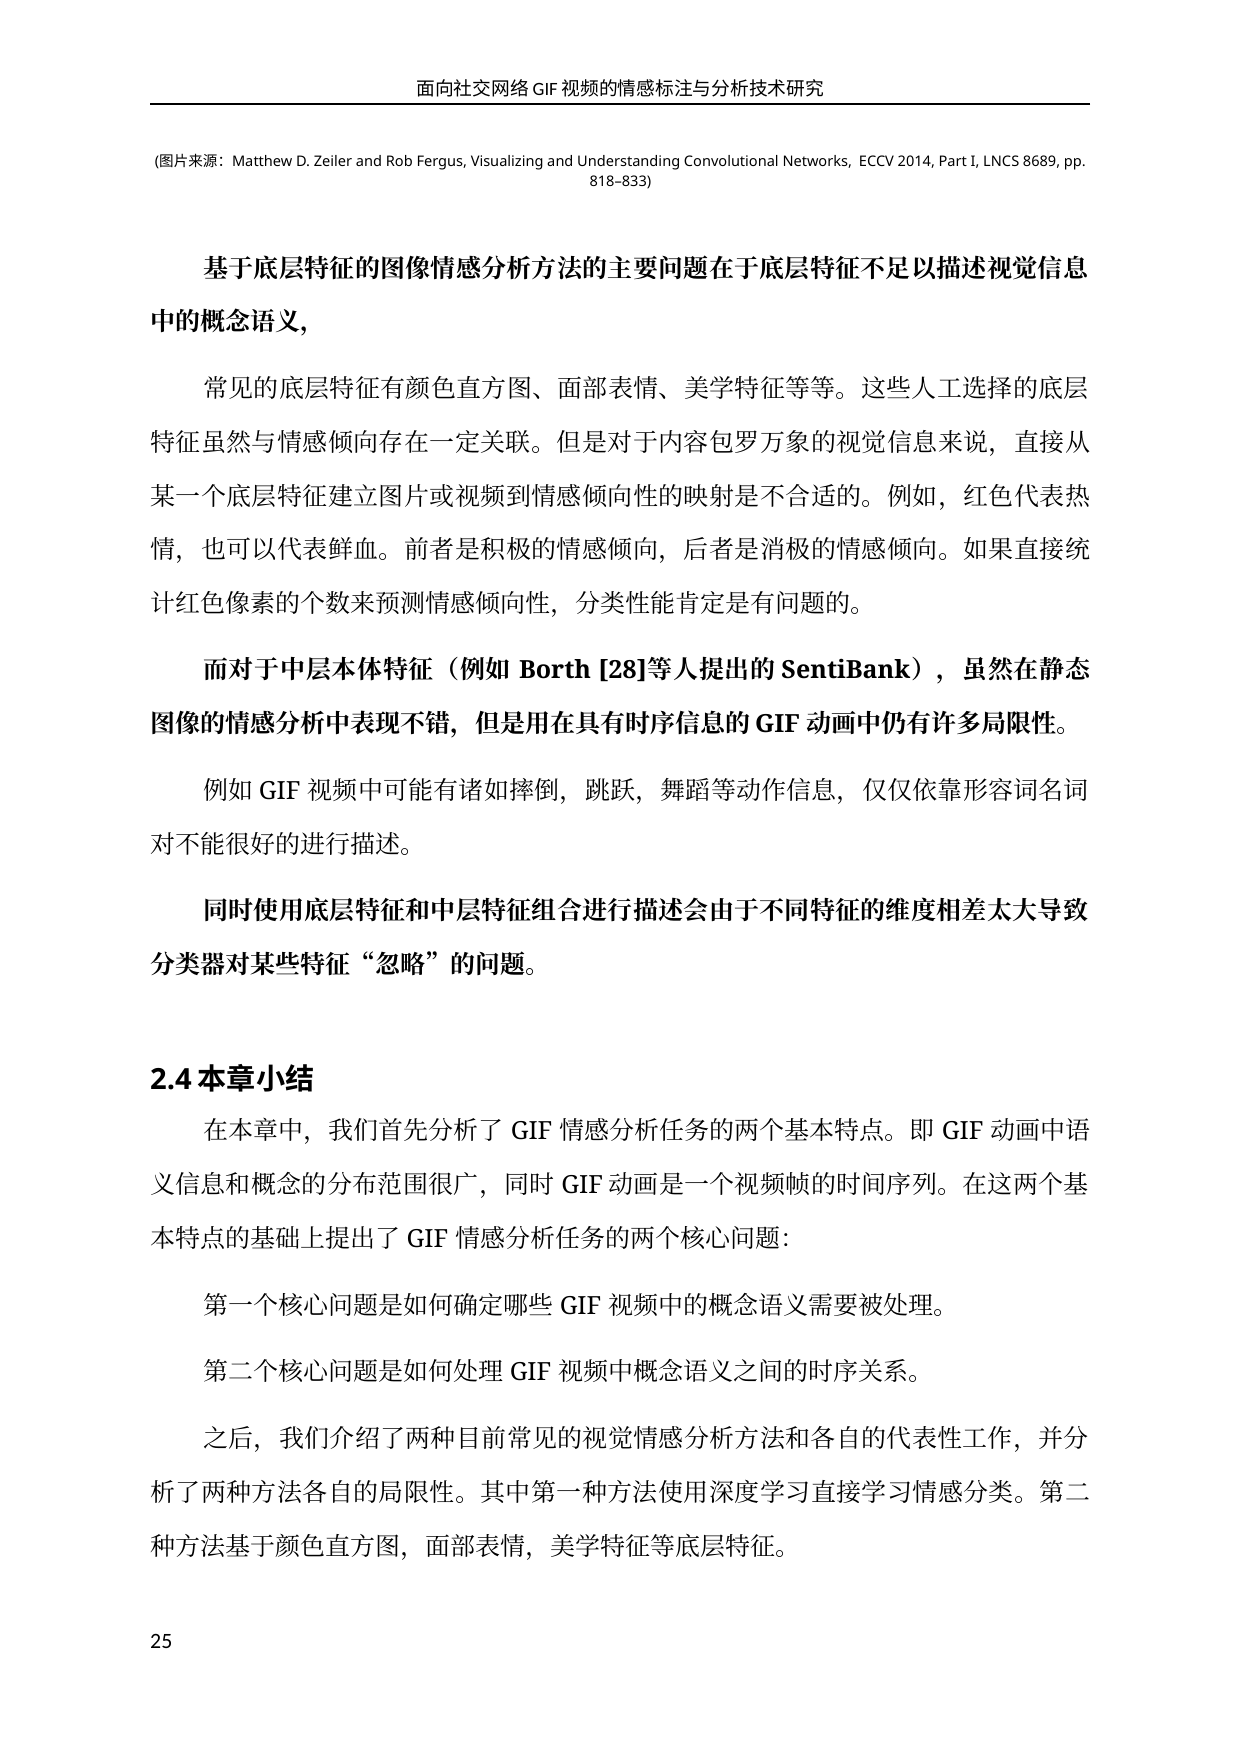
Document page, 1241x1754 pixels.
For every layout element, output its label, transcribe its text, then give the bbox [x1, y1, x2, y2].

text 2.4本章小结 [150, 1056, 1090, 1098]
text 例如GIF 视频中可能有诸如摔倒，跳跃，舞蹈等动作信息，仅仅依靠形容词名词对不能很好的进行描述。 [150, 771, 1090, 861]
text 之后，我们介绍了两种目前常见的视觉情感分析方法和各自的代表性工作，并分析了两种方法各自的局限性。其中第一种方法使用深度学习直接学习情感分类。第二种方法基于颜色直方图，面部表情，美学特征等底层特征。 [150, 1418, 1090, 1562]
text (图片来源：Matthew D. Zeiler and Rob Fergus, Visualizing and Understanding Convolutional Networks, ECCV 2014, Part I, LNCS 8689, pp. 818–833) [150, 150, 1090, 191]
text 基于底层特征的图像情感分析方法的主要问题在于底层特征不足以描述视觉信息中的概念语义， [150, 248, 1090, 338]
text 同时使用底层特征和中层特征组合进行描述会由于不同特征的维度相差太大导致分类器对某些特征“忽略”的问题。 [150, 891, 1090, 981]
text 在本章中，我们首先分析了 GIF 情感分析任务的两个基本特点。即 GIF 动画中语义信息和概念的分布范围很广，同时GIF动画是一个视频帧的时间序列。在这两个基本特点的基础上提出了 GIF 情感分析任务的两个核心问题： [150, 1111, 1090, 1255]
text 常见的底层特征有颜色直方图、面部表情、美学特征等等。这些人工选择的底层特征虽然与情感倾向存在一定关联。但是对于内容包罗万象的视觉信息来说，直接从某一个底层特征建立图片或视频到情感倾向性的映射是不合适的。例如，红色代表热情，也可以代表鲜血。前者是积极的情感倾向，后者是消极的情感倾向。如果直接统计红色像素的个数来预测情感倾向性，分类性能肯定是有问题的。 [150, 368, 1090, 620]
text 而对于中层本体特征（例如 Borth [28]等人提出的SentiBank），虽然在静态图像的情感分析中表现不错，但是用在具有时序信息的GIF 动画中仍有许多局限性。 [150, 650, 1090, 740]
text 第一个核心问题是如何确定哪些 GIF 视频中的概念语义需要被处理。 [150, 1285, 1090, 1321]
text 第二个核心问题是如何处理 GIF 视频中概念语义之间的时序关系。 [150, 1352, 1090, 1388]
